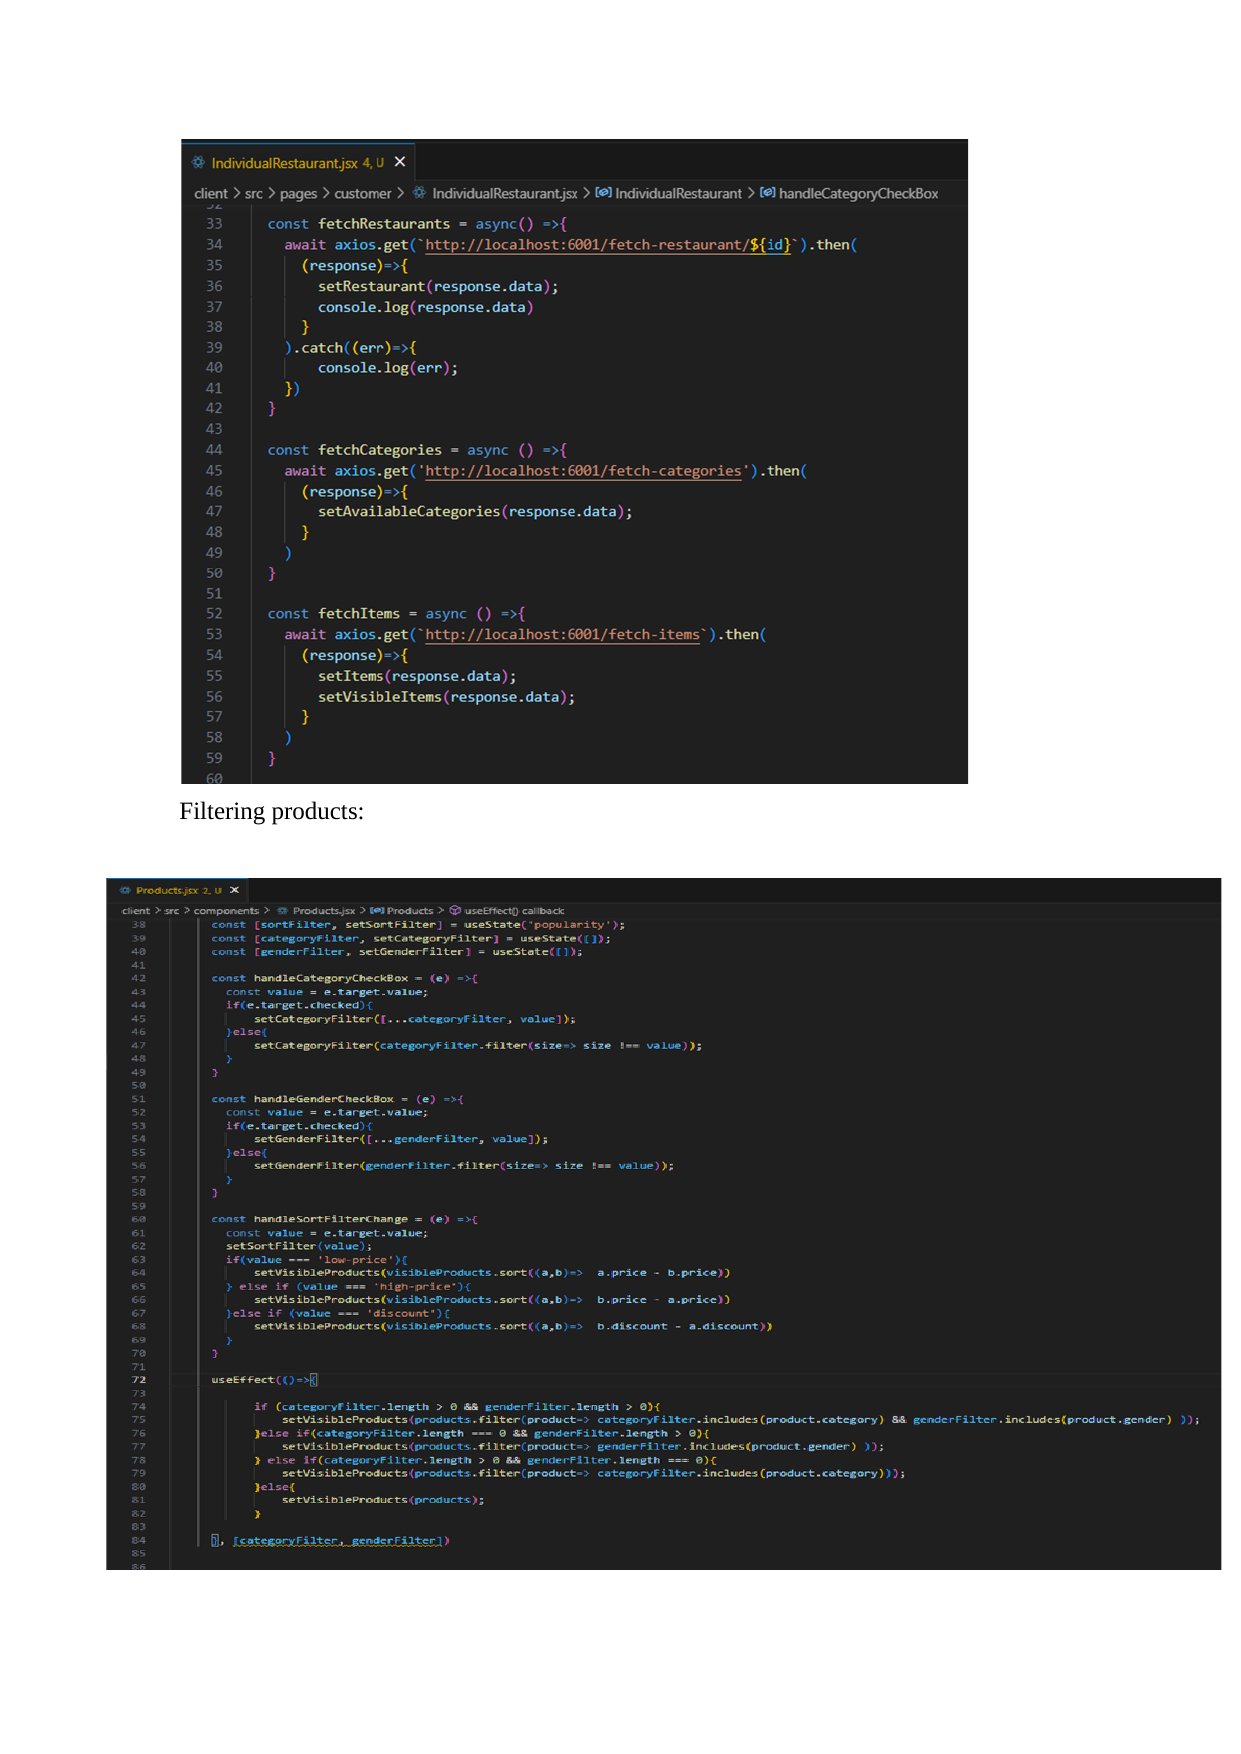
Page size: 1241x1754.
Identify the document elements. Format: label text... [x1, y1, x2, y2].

picture [106, 878, 1222, 1570]
text Filtering products: [106, 796, 1072, 824]
picture [181, 139, 969, 784]
